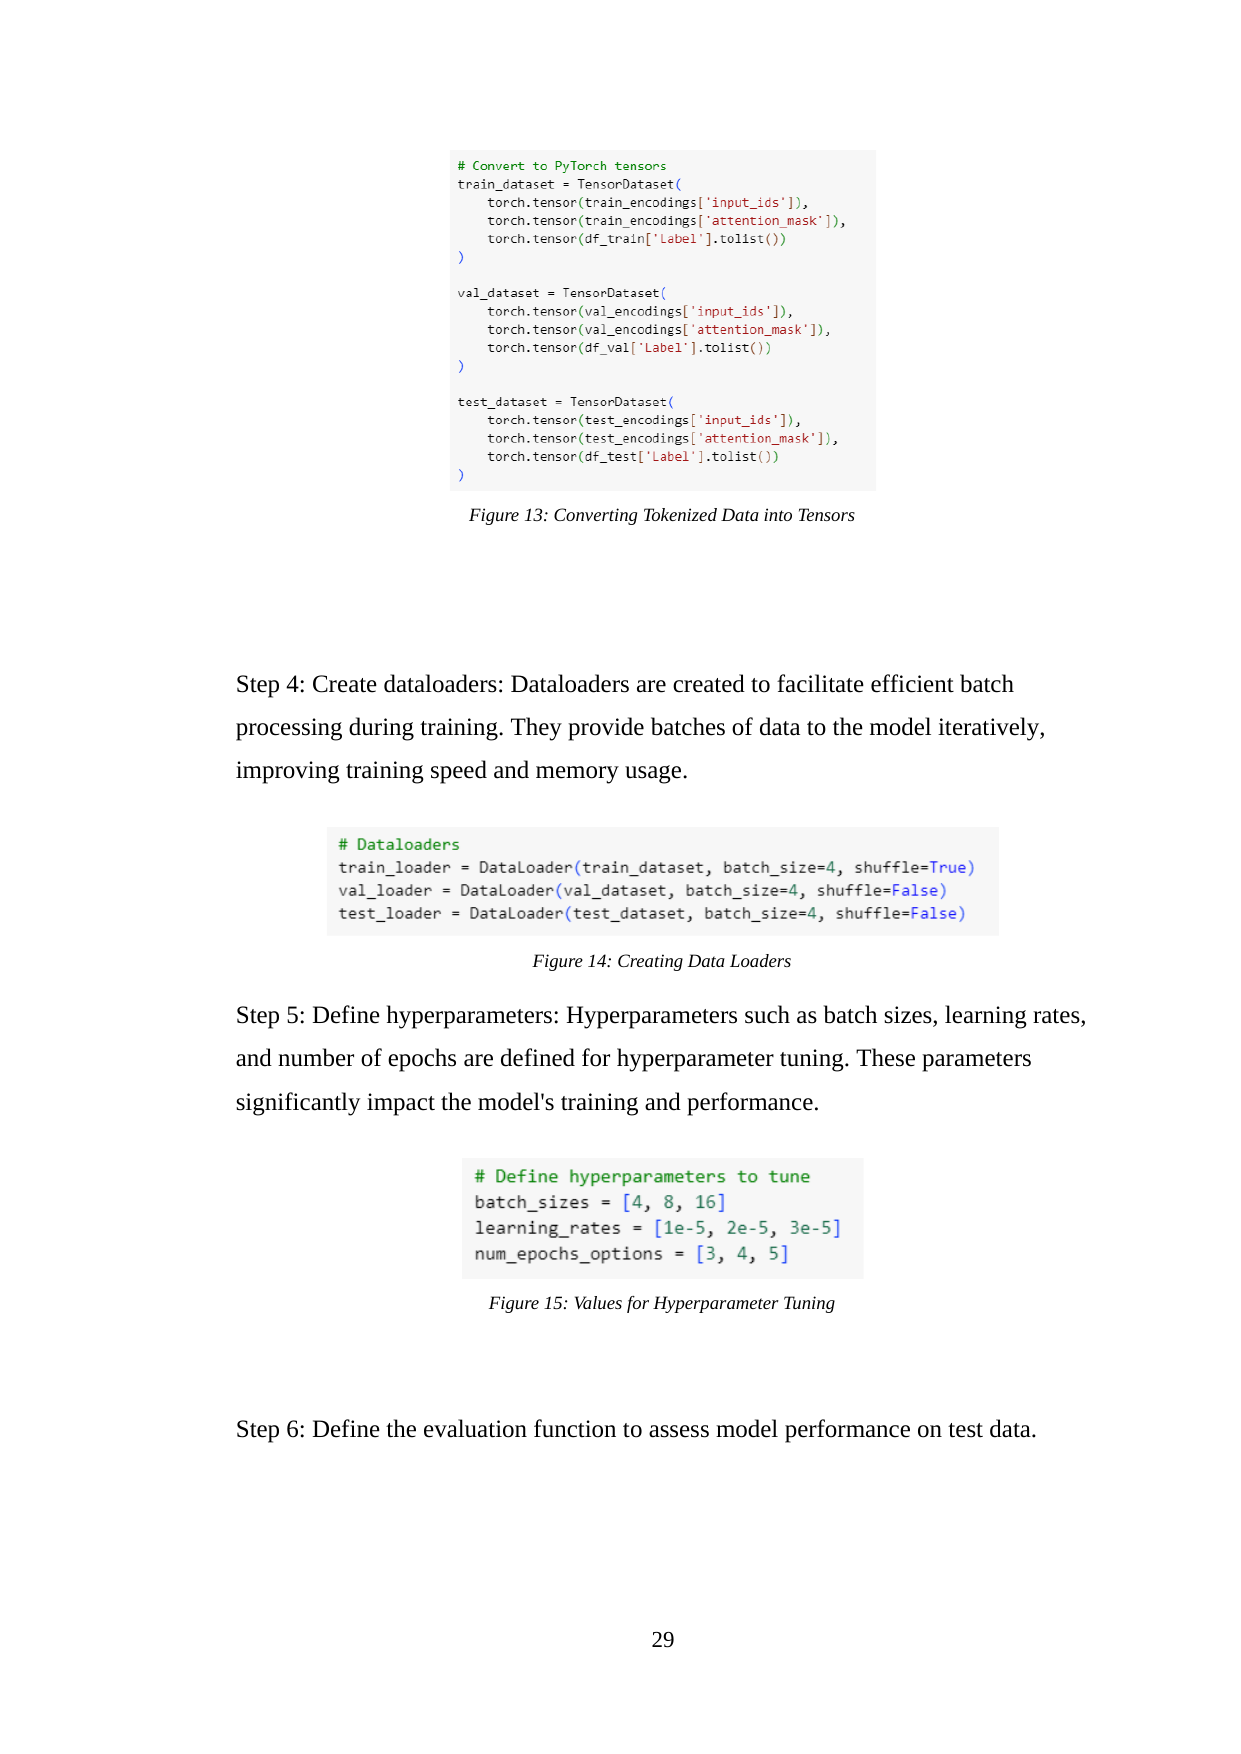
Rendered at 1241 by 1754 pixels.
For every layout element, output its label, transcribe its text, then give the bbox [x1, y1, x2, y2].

text Step 4: Create dataloaders: Dataloaders are created to facilitate efficient batch processing during training. They provide batches of data to the model iteratively, improving training speed and memory usage. [236, 669, 1090, 784]
text Figure 13: Converting Tokenized Data into Tensors [236, 503, 1090, 525]
text Figure 15: Values for Hyperparameter Tuning [236, 1292, 1090, 1313]
picture [326, 827, 999, 937]
text Step 6: Define the evaluation function to assess model performance on test data. [236, 1414, 1090, 1443]
text Figure 14: Creating Data Loaders [236, 950, 1090, 971]
picture [449, 150, 877, 491]
picture [462, 1158, 864, 1279]
text Step 5: Define hyperparameters: Hyperparameters such as batch sizes, learning rates, and number of epochs are defined for hyperparameter tuning. These parameters significantly impact the model's training and performance. [236, 1000, 1090, 1115]
